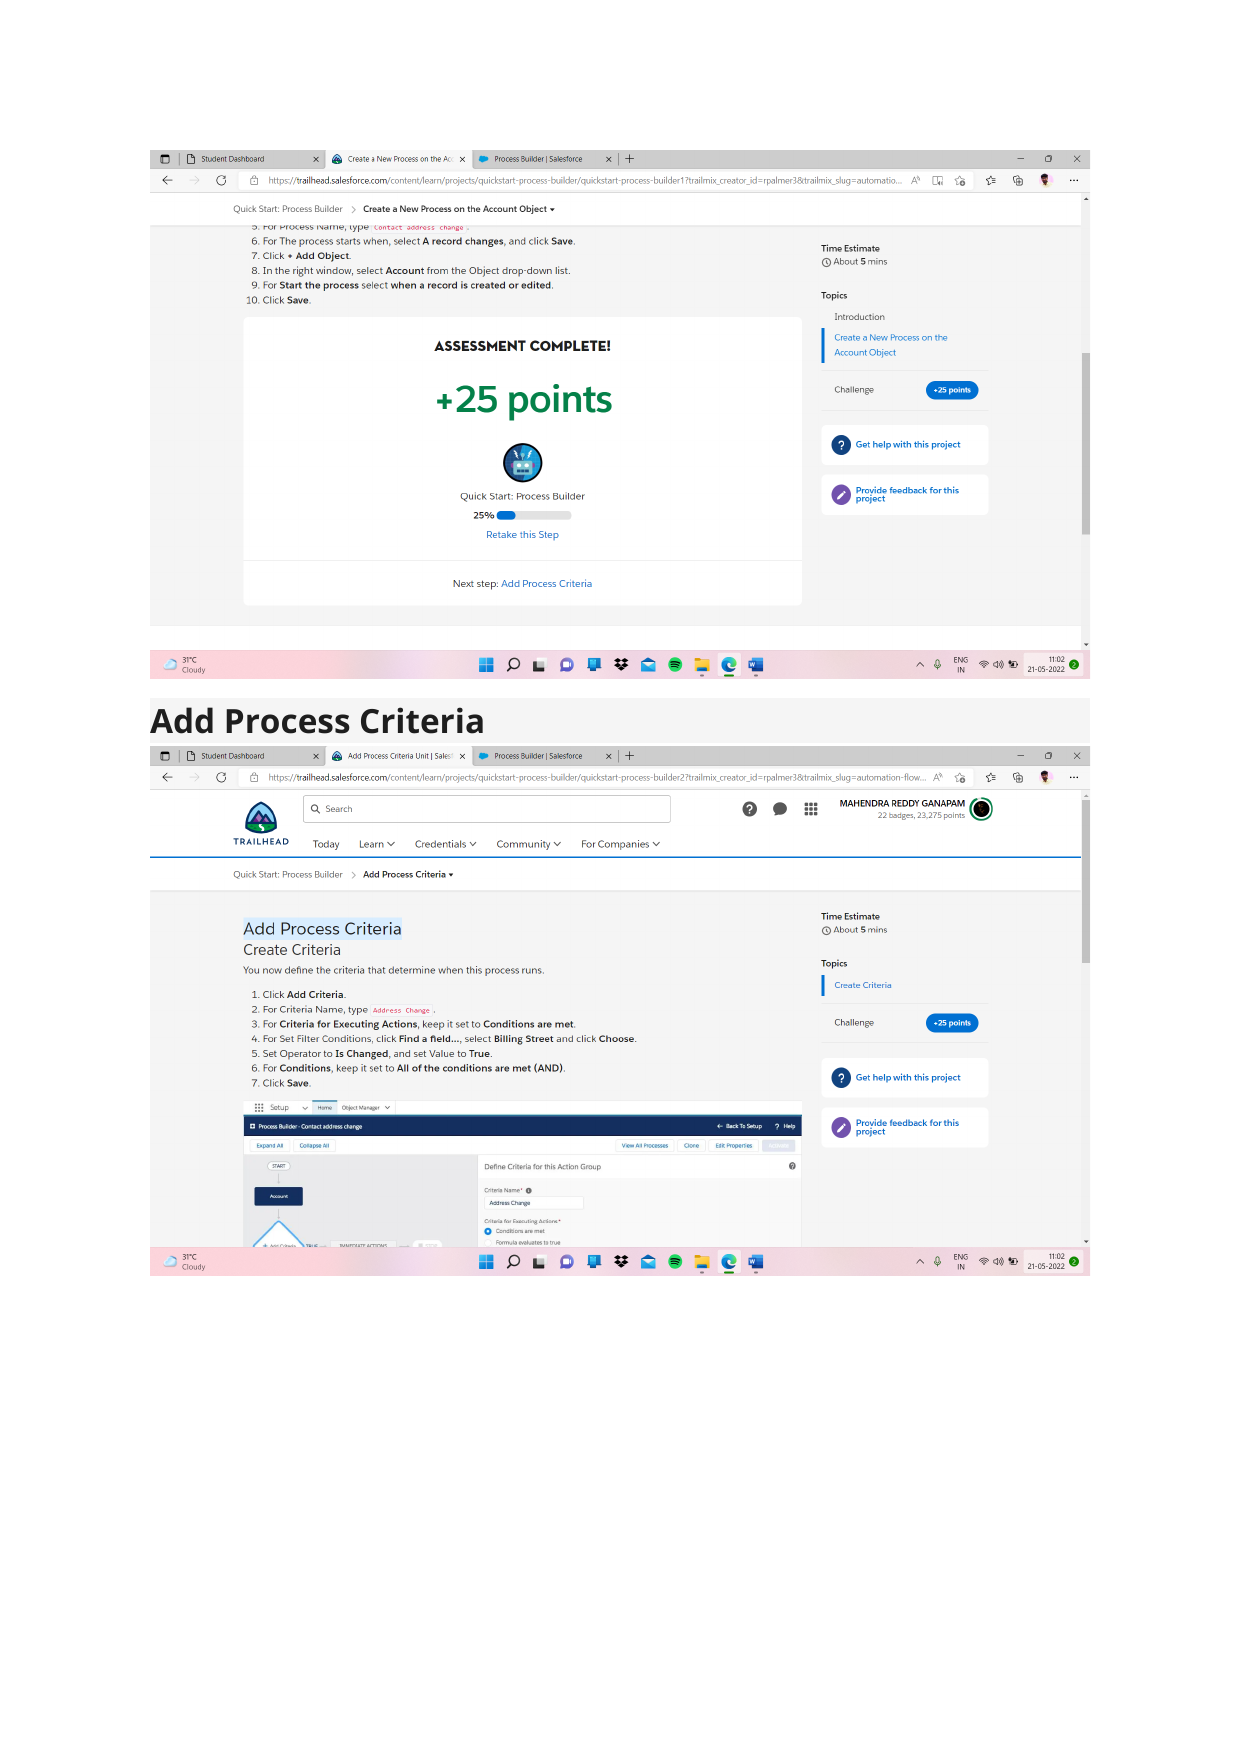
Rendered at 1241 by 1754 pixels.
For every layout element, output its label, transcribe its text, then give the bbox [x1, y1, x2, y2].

subtitle Add Process Criteria [150, 698, 1090, 743]
picture [150, 746, 1091, 1276]
picture [150, 150, 1091, 679]
